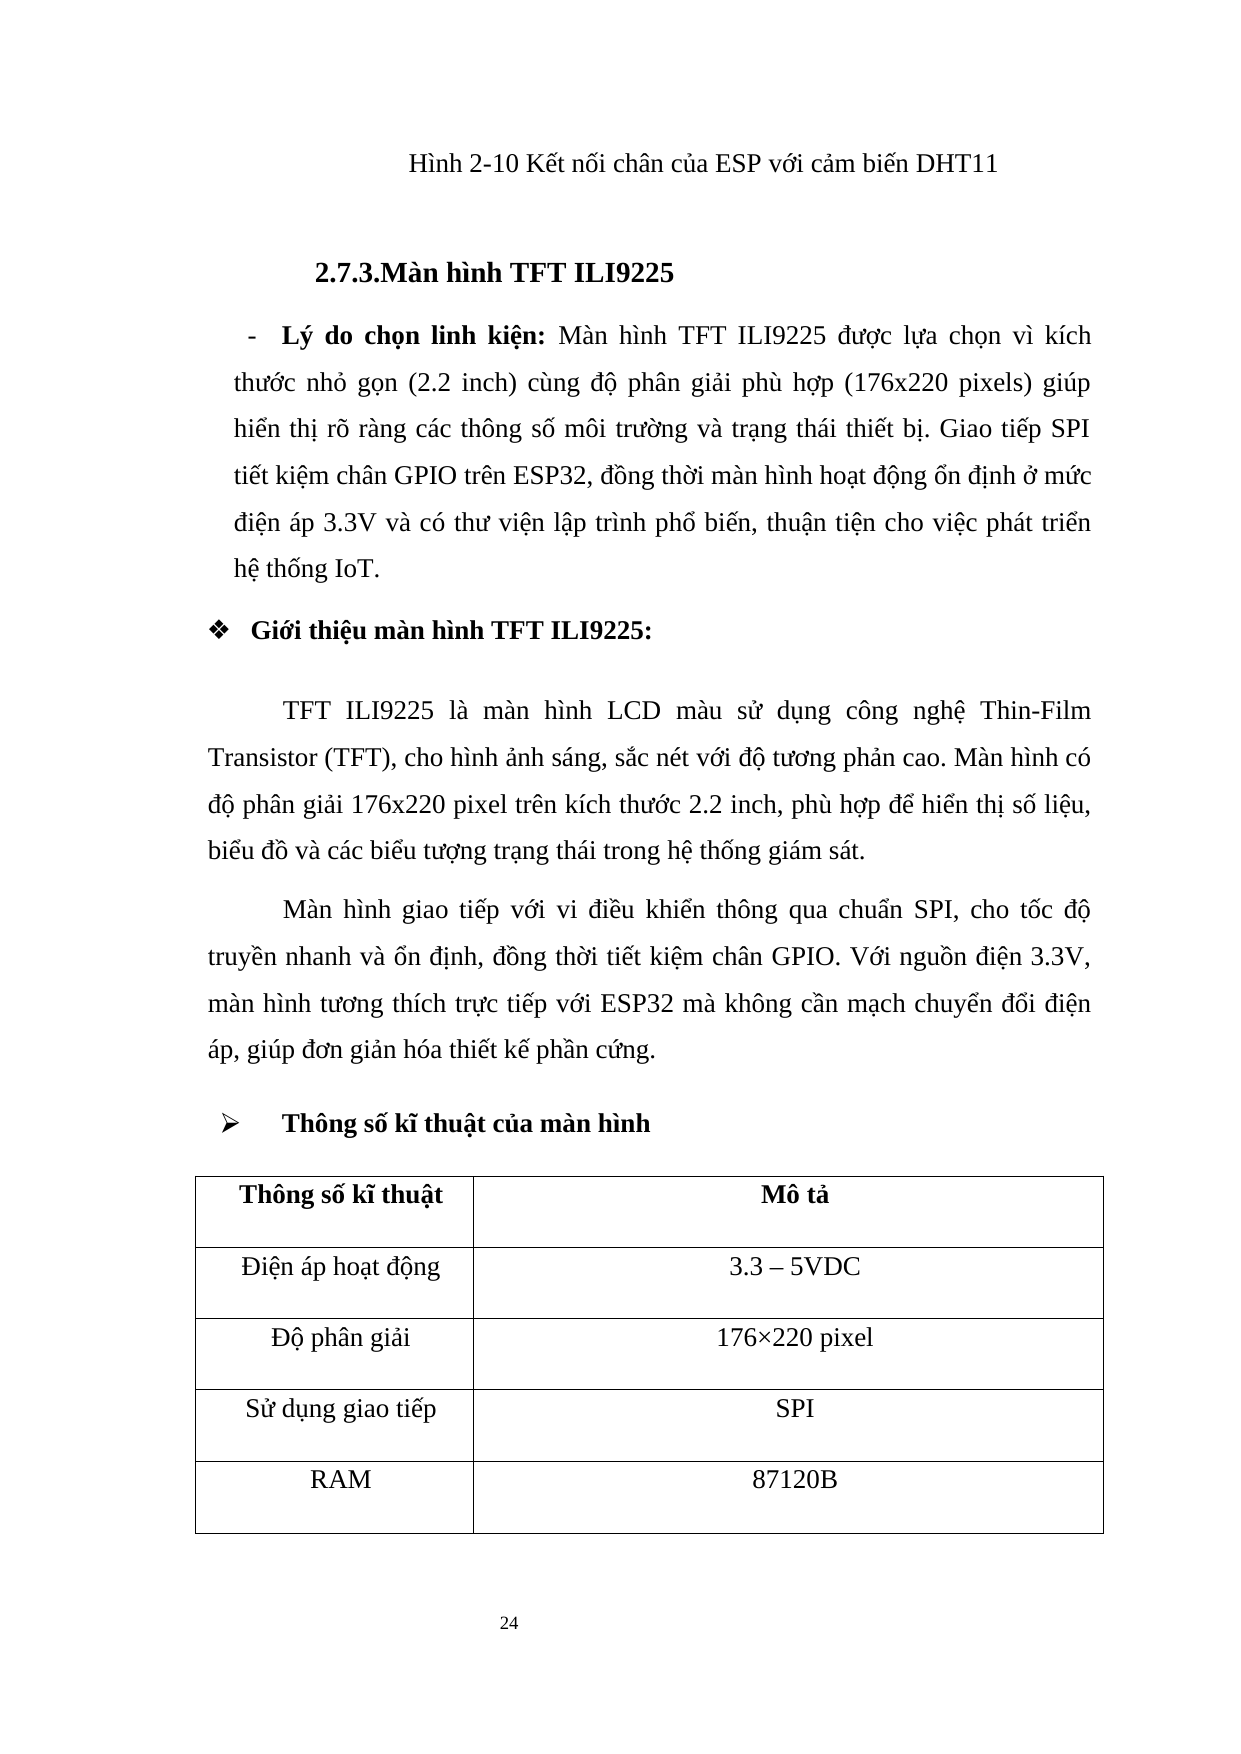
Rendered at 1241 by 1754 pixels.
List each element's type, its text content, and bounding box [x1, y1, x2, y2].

list Thông số kĩ thuật của màn hình [207, 1092, 1093, 1148]
table_cell 87120B [474, 1462, 1103, 1533]
table_cell Sử dụng giao tiếp [196, 1390, 473, 1461]
table_header Thông số kĩ thuật [196, 1177, 473, 1247]
list Lý do chọn linh kiện: Màn hình TFT ILI9225 được lựa chọn vì kích thước nhỏ gọn (2.2 inch) cùng độ phân giải phù hợp (176x220 pixels) giúp hiển thị rõ ràng các thông số môi trường và trạng thái thiết bị. Giao tiếp SPI tiết kiệm chân GPIO trên ESP32, đồng thời màn hình hoạt động ổn định ở mức điện áp 3.3V và có thư viện lập trình phổ biến, thuận tiện cho việc phát triển hệ thống IoT. [234, 319, 1093, 583]
table_header Mô tả [474, 1177, 1103, 1247]
table_cell Điện áp hoạt động [196, 1248, 473, 1318]
table_cell 3.3 – 5VDC [474, 1248, 1103, 1318]
list Giới thiệu màn hình TFT ILI9225: [207, 599, 1092, 654]
subtitle Hình 2-10 Kết nối chân của ESP với cảm biến DHT11 [314, 148, 1092, 179]
table_cell Độ phân giải [196, 1319, 473, 1389]
table_cell SPI [474, 1390, 1103, 1461]
text Màn hình giao tiếp với vi điều khiển thông qua chuẩn SPI, cho tốc độ truyền nhanh và ổn định, đồng thời tiết kiệm chân GPIO. Với nguồn điện 3.3V, màn hình tương thích trực tiếp với ESP32 mà không cần mạch chuyển đổi điện áp, giúp đơn giản hóa thiết kế phần cứng. [208, 893, 1092, 1064]
table_cell 176×220 pixel [474, 1319, 1103, 1389]
subtitle 2.7.3.Màn hình TFT ILI9225 [314, 255, 1092, 289]
table_cell RAM [196, 1462, 473, 1533]
text TFT ILI9225 là màn hình LCD màu sử dụng công nghệ Thin-Film Transistor (TFT), cho hình ảnh sáng, sắc nét với độ tương phản cao. Màn hình có độ phân giải 176x220 pixel trên kích thước 2.2 inch, phù hợp để hiển thị số liệu, biểu đồ và các biểu tượng trạng thái trong hệ thống giám sát. [208, 694, 1092, 866]
